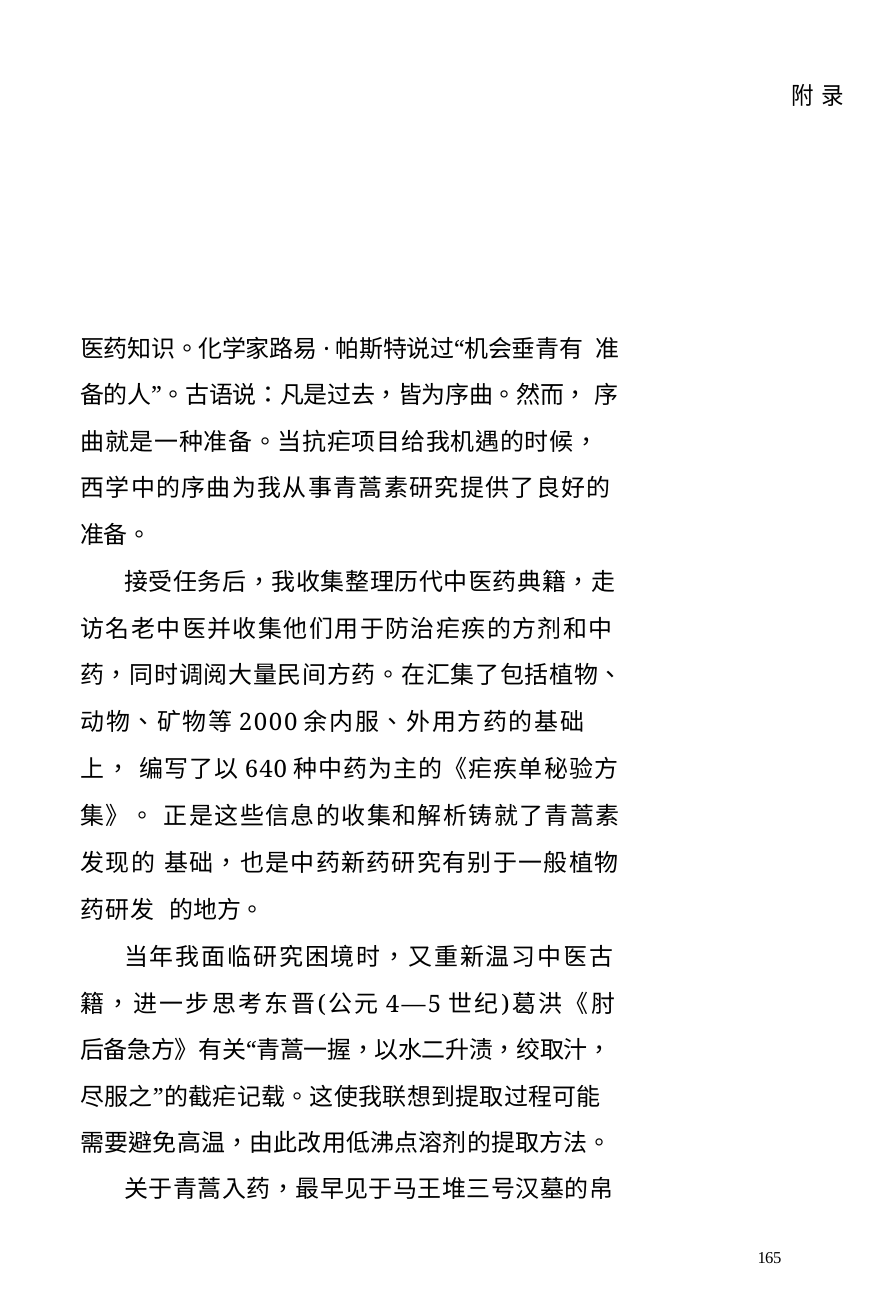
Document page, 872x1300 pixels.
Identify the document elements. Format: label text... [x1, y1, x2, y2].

text 关于青蒿入药，最早见于马王堆三号汉墓的帛 [124, 1173, 844, 1203]
text 当年我面临研究困境时，又重新温习中医古 籍，进一步思考东晋(公元4—5世纪)葛洪《肘 后备急方》有关“青蒿一握，以水二升渍，绞取汁， 尽服之”的截疟记载。这使我联想到提取过程可能 需要避免高温，由此改用低沸点溶剂的提取方法。 [80, 940, 625, 1159]
text 医药知识。化学家路易 · 帕斯特说过“机会垂青有 准备的人”。古语说：凡是过去，皆为序曲。然而， 序曲就是一种准备。当抗疟项目给我机遇的时候， 西学中的序曲为我从事青蒿素研究提供了良好的 准备。 [80, 332, 625, 550]
text 接受任务后，我收集整理历代中医药典籍，走 访名老中医并收集他们用于防治疟疾的方剂和中 药，同时调阅大量民间方药。在汇集了包括植物、 动物、矿物等2000余内服、外用方药的基础上， 编写了以640种中药为主的《疟疾单秘验方集》。 正是这些信息的收集和解析铸就了青蒿素发现的 基础，也是中药新药研究有别于一般植物药研发 的地方。 [80, 564, 623, 925]
text 附 录 [80, 81, 844, 111]
